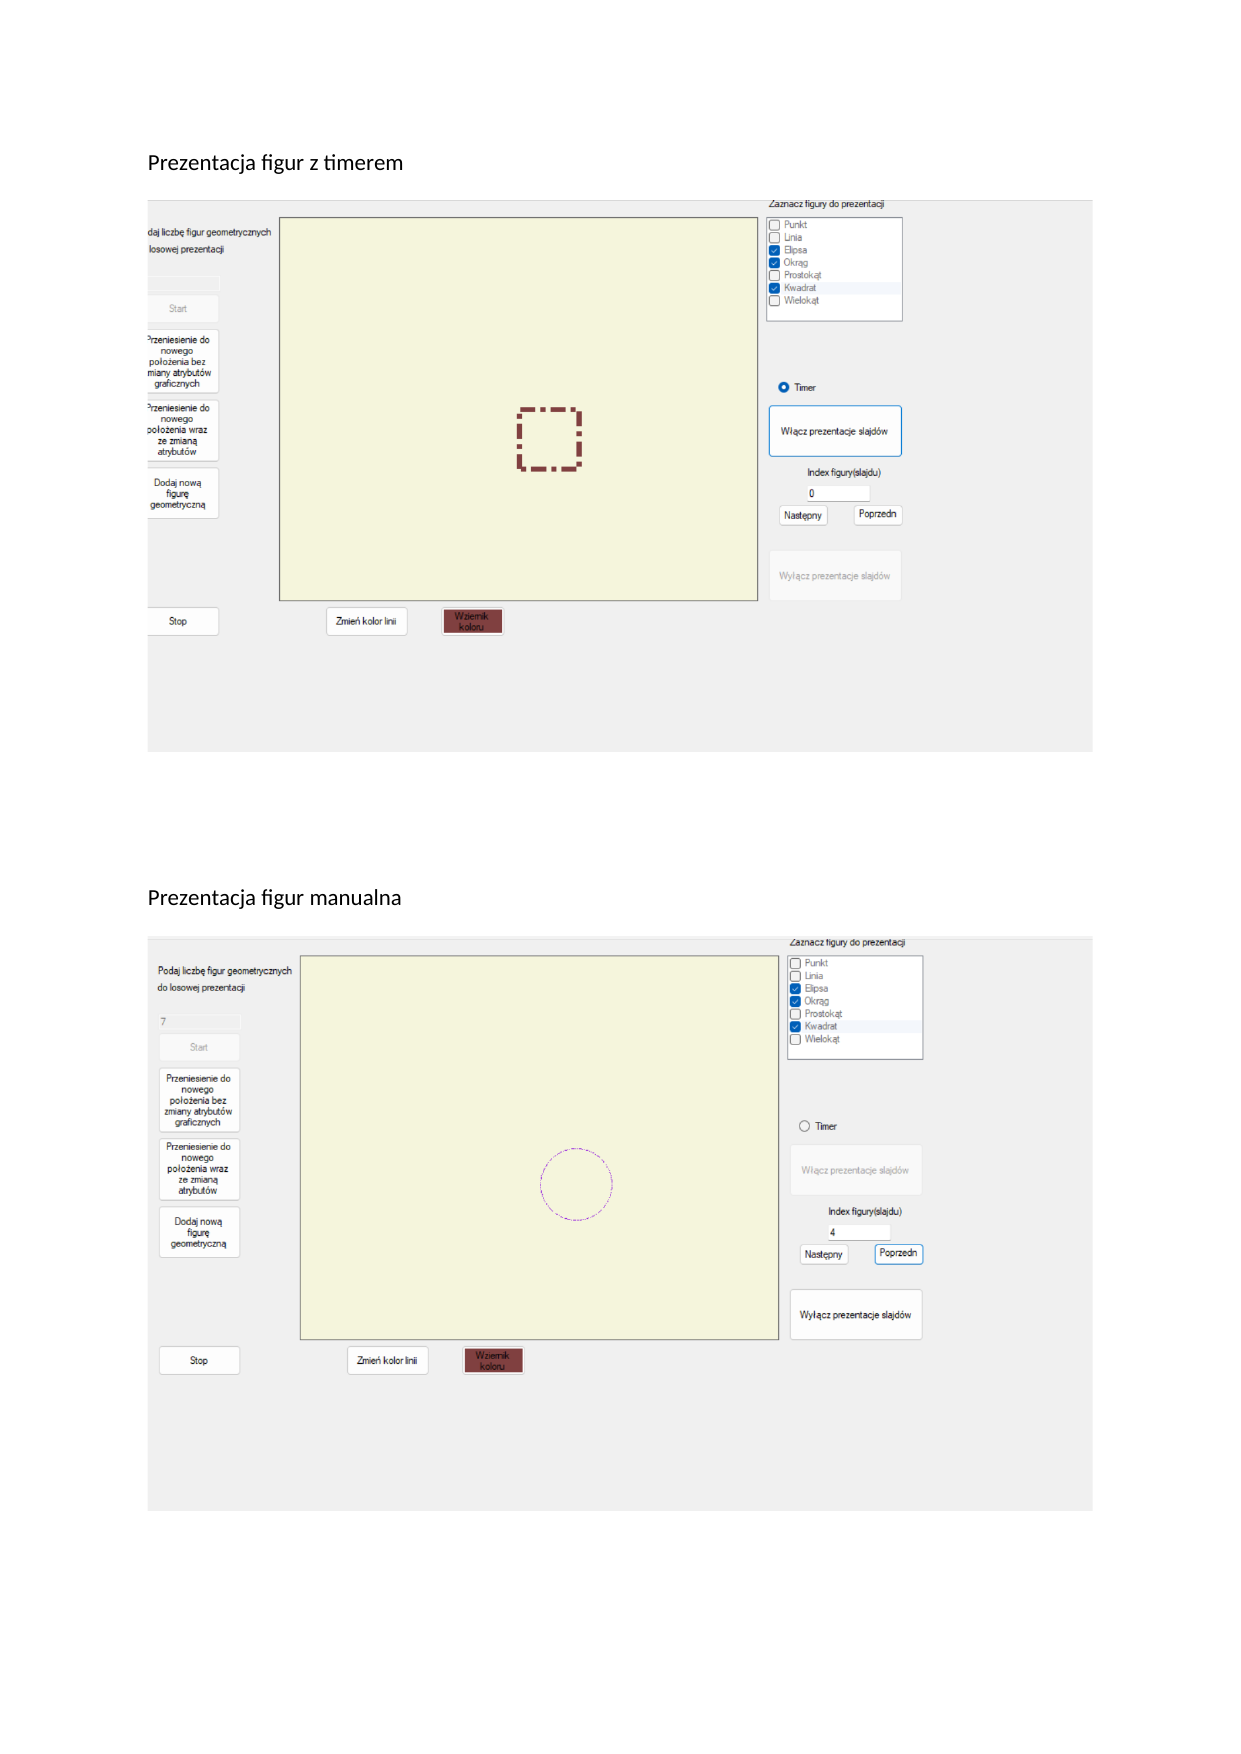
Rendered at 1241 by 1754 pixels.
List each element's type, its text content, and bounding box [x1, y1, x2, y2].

picture [147, 200, 1093, 752]
text Prezentacja figur manualna [148, 883, 1093, 911]
text Prezentacja figur z timerem [148, 148, 1093, 176]
picture [147, 936, 1093, 1511]
